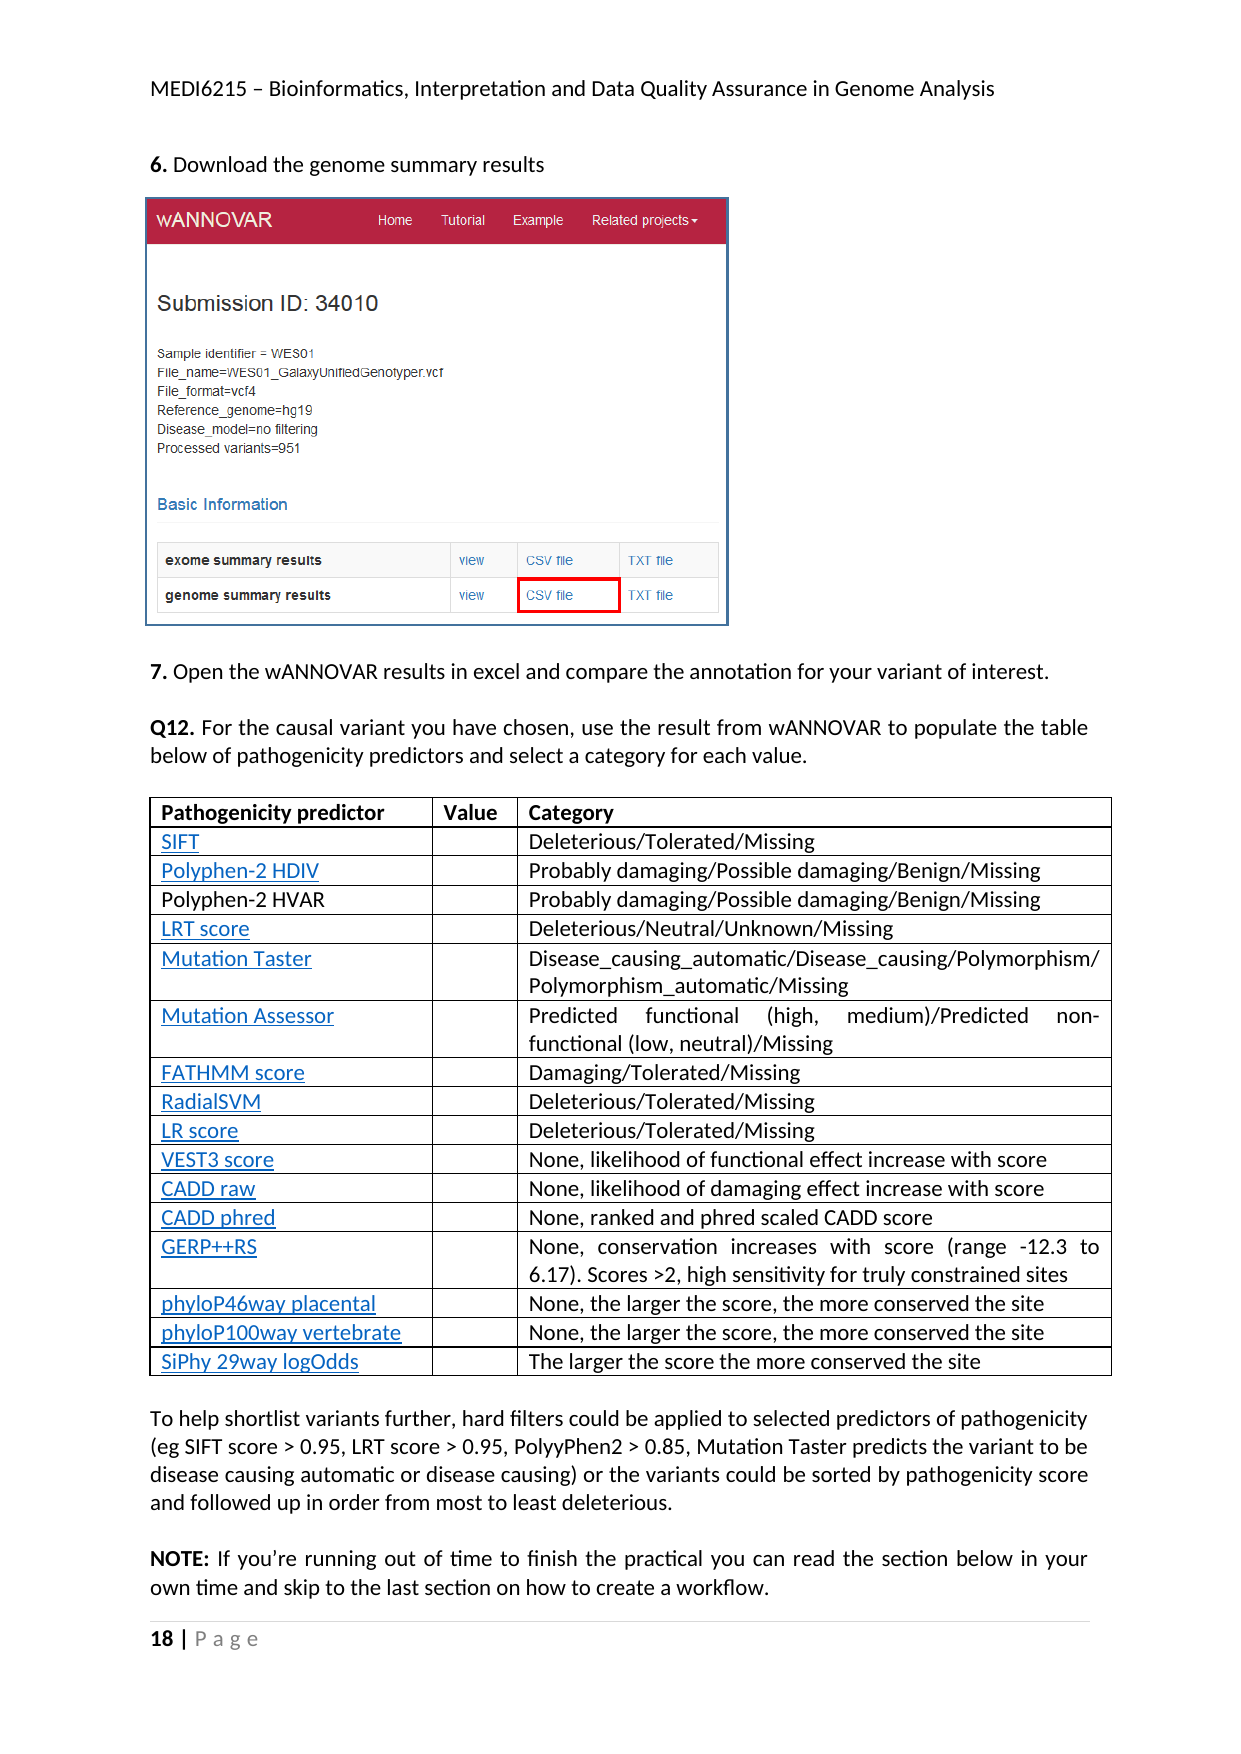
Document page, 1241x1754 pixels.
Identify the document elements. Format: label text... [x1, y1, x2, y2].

table_cell None, likelihood of damaging effect increase with score [518, 1174, 1111, 1202]
table_cell FATHMM score [151, 1058, 432, 1086]
table_cell [433, 1289, 517, 1317]
table_cell None, ranked and phred scaled CADD score [518, 1203, 1111, 1231]
table_header Pathogenicity predictor [151, 798, 432, 826]
table_cell [433, 1001, 517, 1057]
table_cell SiPhy 29way logOdds [151, 1348, 432, 1375]
table_header Value [433, 798, 517, 826]
table_cell [433, 1232, 517, 1288]
table_cell phyloP100way vertebrate [151, 1318, 432, 1346]
table_cell The larger the score the more conserved the site [518, 1348, 1111, 1375]
table_cell [433, 1174, 517, 1202]
table_cell Deleterious/Tolerated/Missing [518, 1087, 1111, 1115]
table_cell CADD phred [151, 1203, 432, 1231]
text 6. Download the genome summary results [150, 150, 1090, 178]
table_cell Probably damaging/Possible damaging/Benign/Missing [518, 856, 1111, 884]
table_cell Disease_causing_automatic/Disease_causing/Polymorphism/ Polymorphism_automatic/Missing [518, 944, 1111, 1000]
table_cell [433, 1116, 517, 1144]
table_cell [433, 1087, 517, 1115]
table_cell [433, 1203, 517, 1231]
table_cell None, likelihood of functional effect increase with score [518, 1145, 1111, 1173]
table_cell [433, 1145, 517, 1173]
table_cell SIFT [151, 828, 432, 855]
table_cell CADD raw [151, 1174, 432, 1202]
text 7. Open the wANNOVAR results in excel and compare the annotation for your variant of interest. [150, 657, 1090, 685]
table_header Category [518, 798, 1111, 826]
text NOTE: If you’re running out of time to finish the practical you can read the section below in your own time and skip to the last section on how to create a workflow. [150, 1544, 1090, 1601]
table_cell VEST3 score [151, 1145, 432, 1173]
table_cell Polyphen-2 HVAR [151, 886, 432, 913]
table_cell LRT score [151, 915, 432, 943]
table_cell [433, 1348, 517, 1375]
text Q12. For the causal variant you have chosen, use the result from wANNOVAR to populate the table below of pathogenicity predictors and select a category for each value. [150, 713, 1090, 769]
table_cell Predicted functional (high, medium)/Predicted non-functional (low, neutral)/Missing [518, 1001, 1111, 1057]
table_cell None, conservation increases with score (range -12.3 to 6.17). Scores >2, high sensitivity for truly constrained sites [518, 1232, 1111, 1288]
table_cell [433, 915, 517, 943]
table_cell LR score [151, 1116, 432, 1144]
table_cell Deleterious/Tolerated/Missing [518, 828, 1111, 855]
table_cell RadialSVM [151, 1087, 432, 1115]
table_cell Damaging/Tolerated/Missing [518, 1058, 1111, 1086]
picture [147, 199, 726, 624]
table_cell Probably damaging/Possible damaging/Benign/Missing [518, 886, 1111, 913]
table_cell phyloP46way placental [151, 1289, 432, 1317]
table_cell Polyphen-2 HDIV [151, 856, 432, 884]
table_cell Deleterious/Neutral/Unknown/Missing [518, 915, 1111, 943]
table_cell Mutation Assessor [151, 1001, 432, 1057]
table_cell None, the larger the score, the more conserved the site [518, 1318, 1111, 1346]
table_cell [433, 944, 517, 1000]
table_cell [433, 1318, 517, 1346]
table_cell [433, 856, 517, 884]
table_cell [433, 828, 517, 855]
table_cell Mutation Taster [151, 944, 432, 1000]
table_cell GERP++RS [151, 1232, 432, 1288]
table_cell Deleterious/Tolerated/Missing [518, 1116, 1111, 1144]
table_cell [433, 1058, 517, 1086]
table_cell None, the larger the score, the more conserved the site [518, 1289, 1111, 1317]
table_cell [433, 886, 517, 913]
text To help shortlist variants further, hard filters could be applied to selected predictors of pathogenicity (eg SIFT score > 0.95, LRT score > 0.95, PolyyPhen2 > 0.85, Mutation Taster predicts the variant to be disease causing automatic or disease causing) or the variants could be sorted by pathogenicity score and followed up in order from most to least deleterious. [150, 1404, 1090, 1517]
